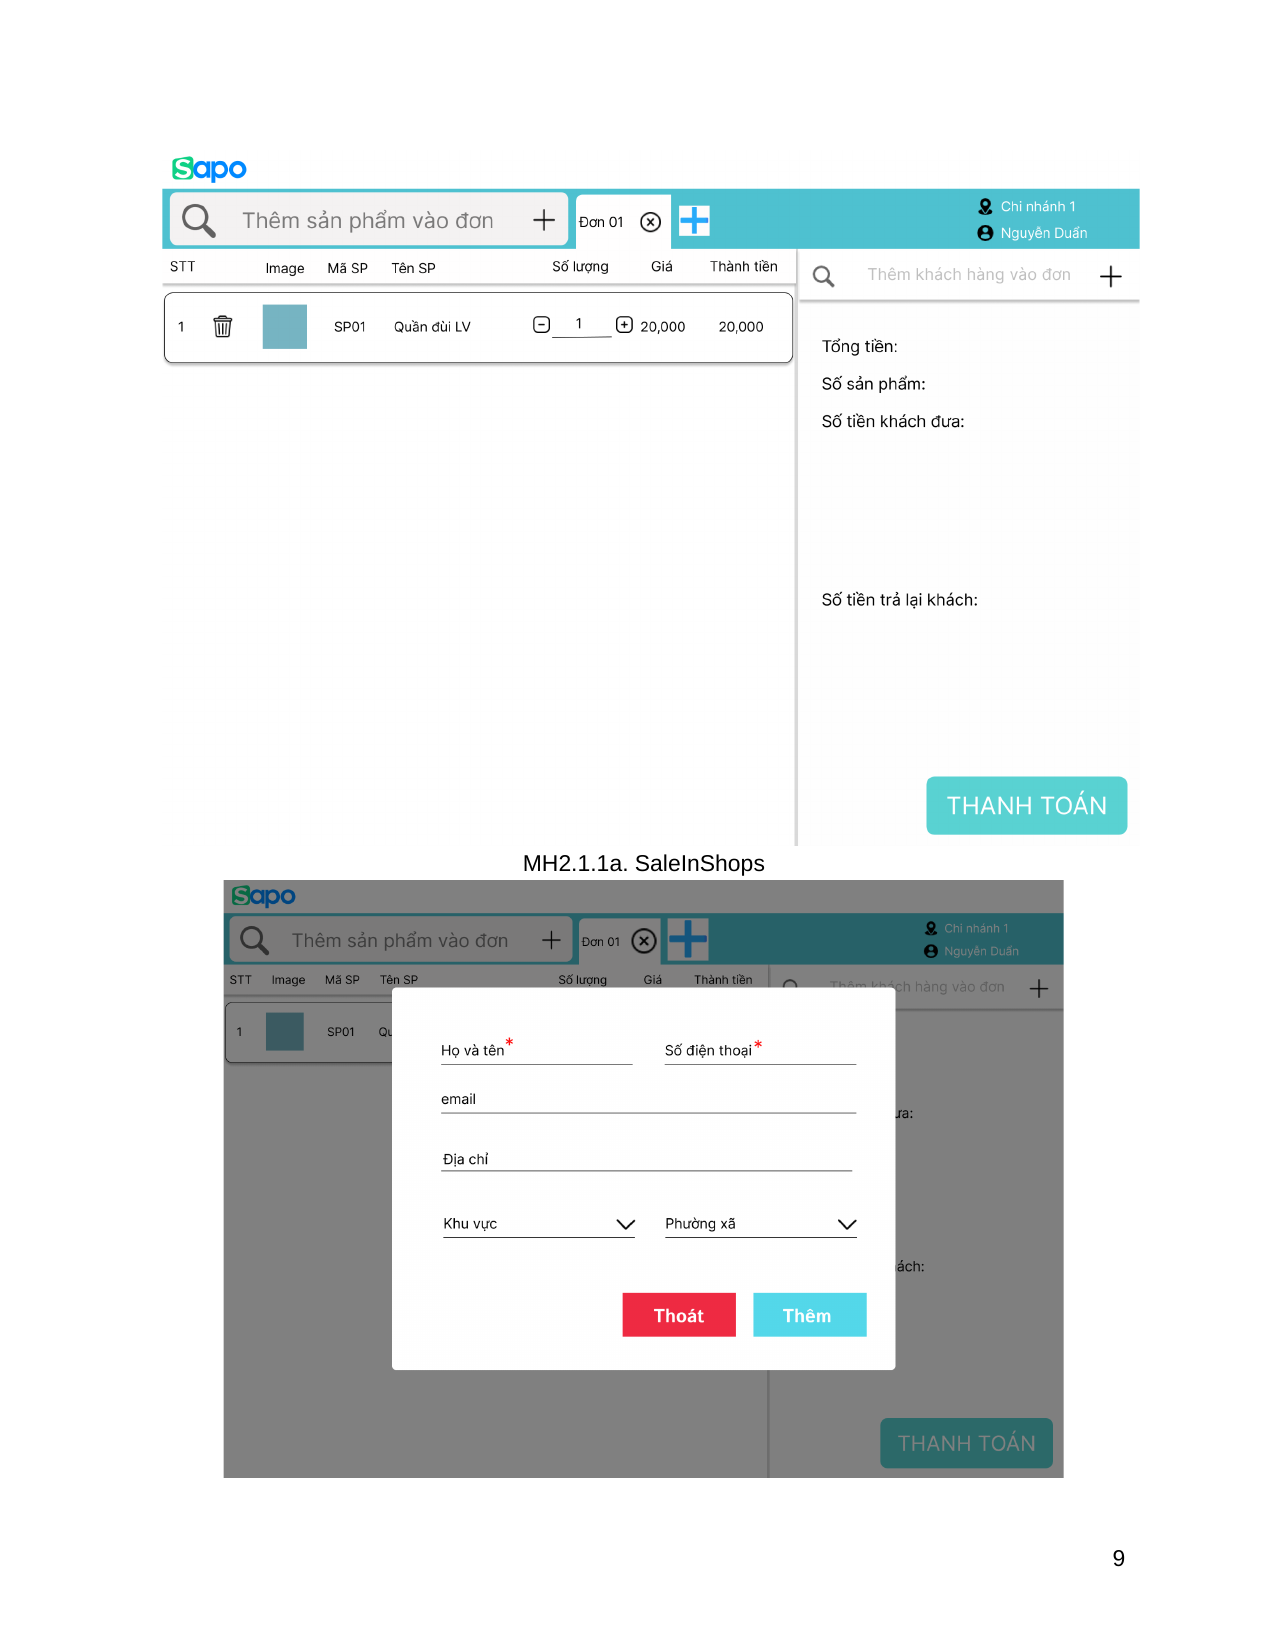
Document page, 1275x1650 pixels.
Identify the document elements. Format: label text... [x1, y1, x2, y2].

picture [223, 880, 1064, 1478]
text MH2.1.1a. SaleInShops [162, 850, 1125, 876]
picture [162, 150, 1140, 846]
